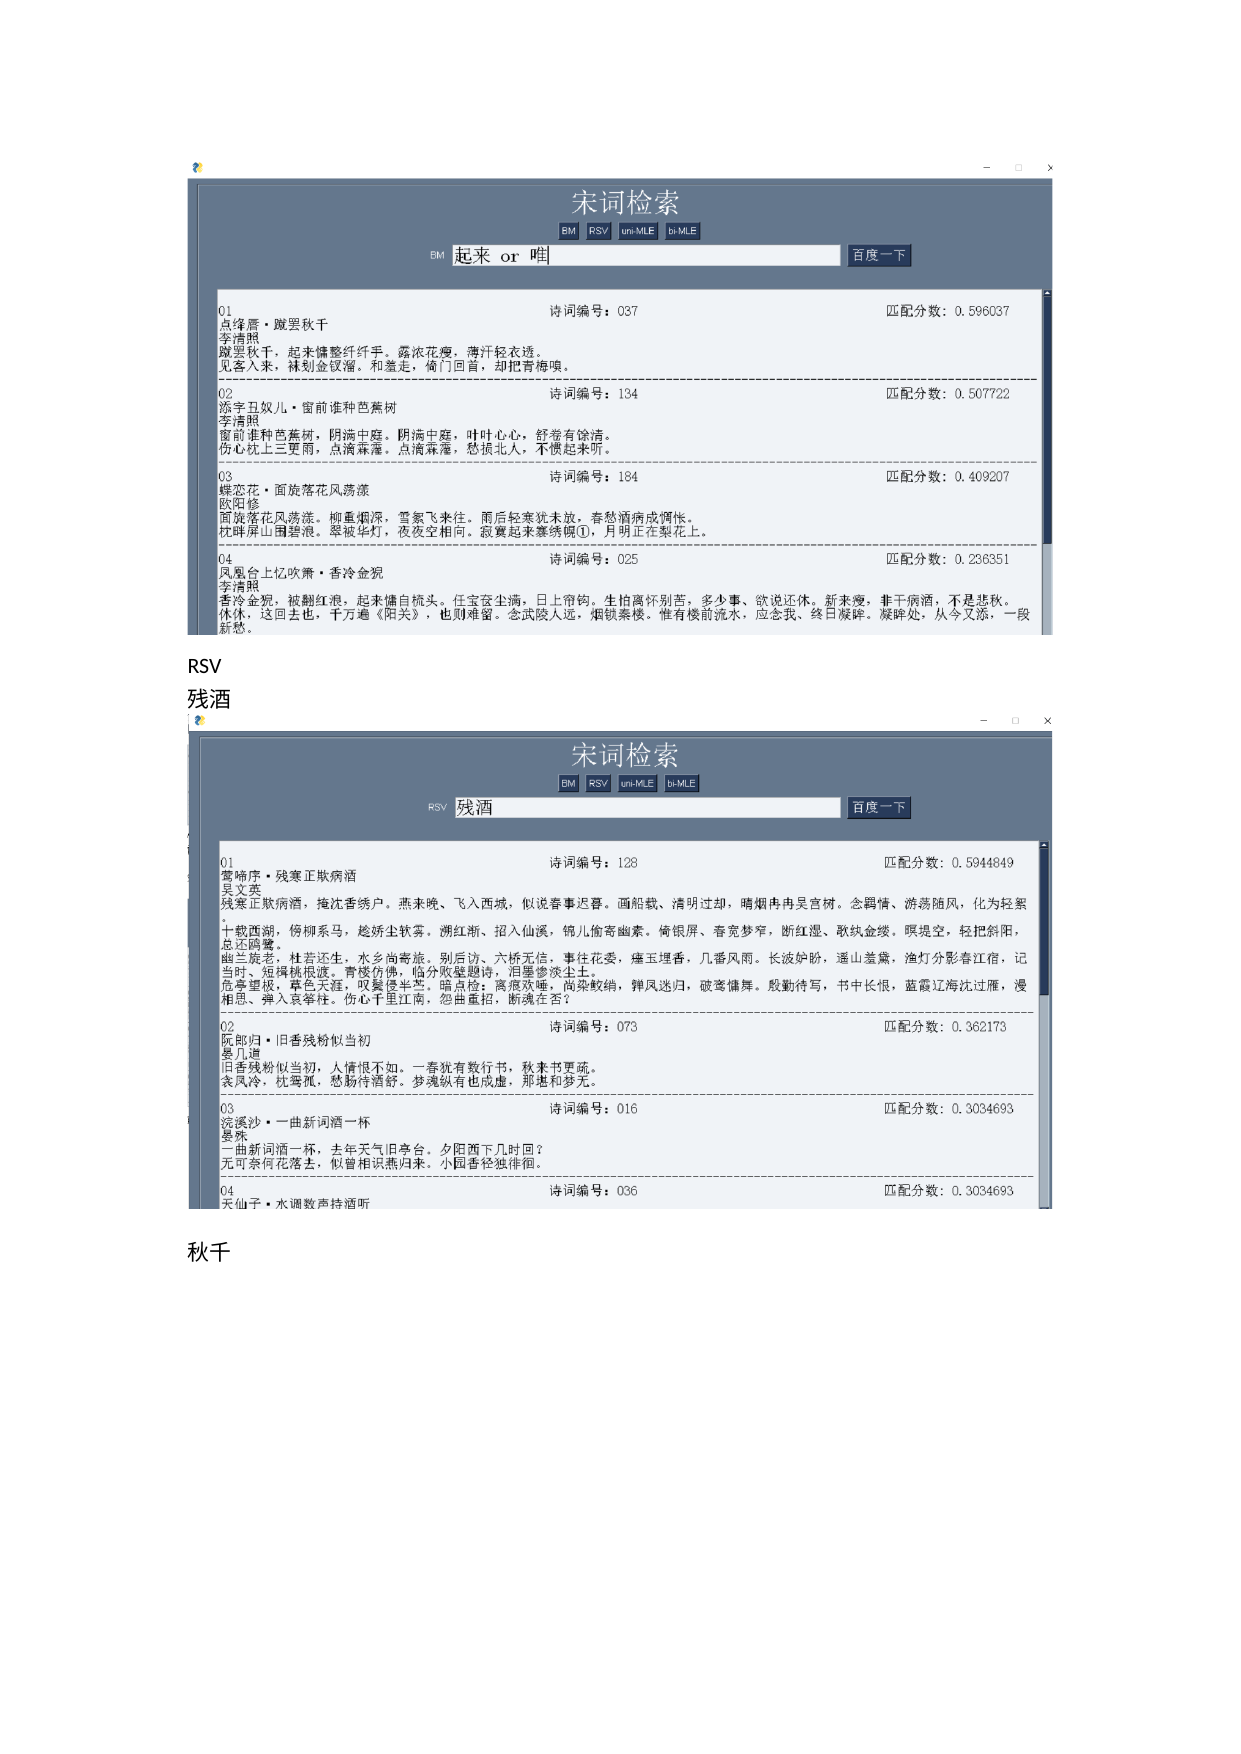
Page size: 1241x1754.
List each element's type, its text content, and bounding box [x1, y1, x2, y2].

picture [187, 162, 1053, 635]
list 残酒 [187, 682, 1053, 714]
picture [187, 714, 1053, 1209]
list RSV [187, 649, 1053, 682]
list 秋千 [187, 1234, 1053, 1267]
